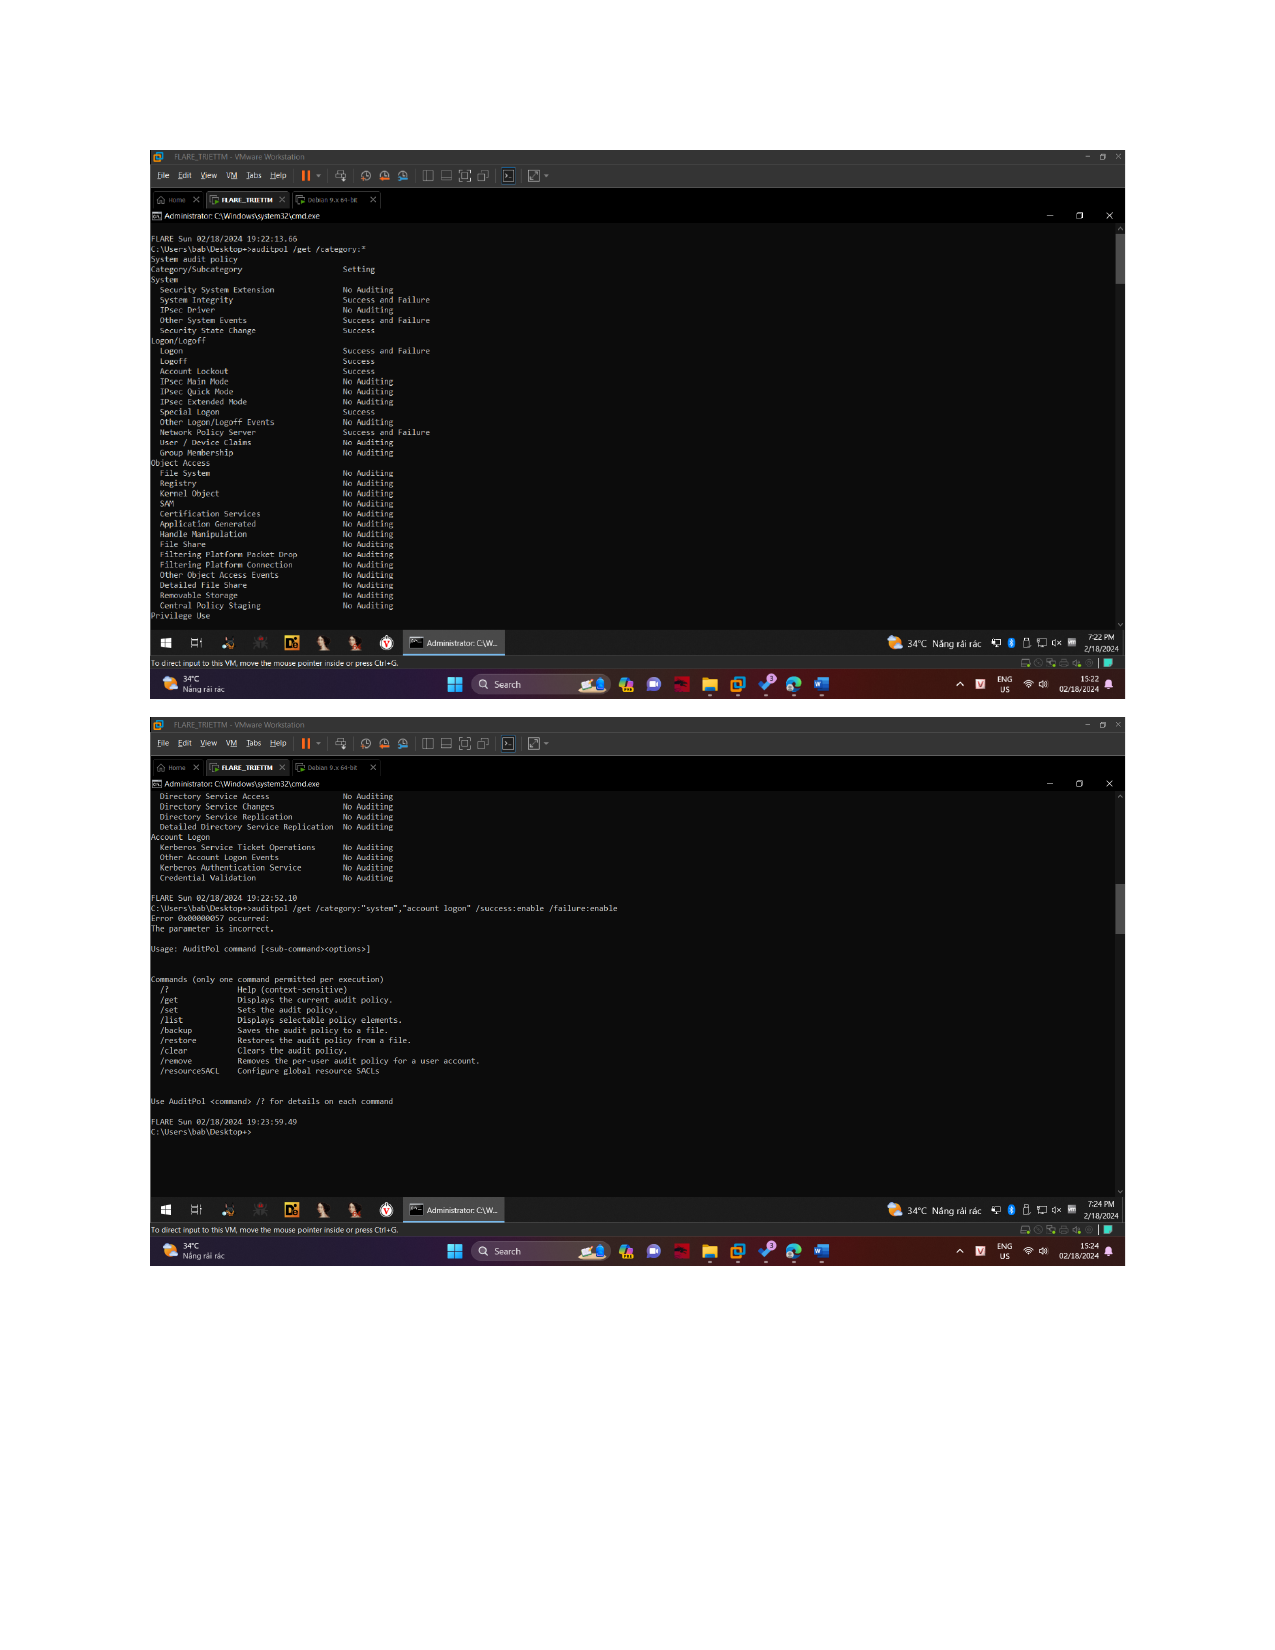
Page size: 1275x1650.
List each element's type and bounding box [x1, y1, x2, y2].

picture [150, 717, 1125, 1266]
picture [150, 150, 1125, 699]
